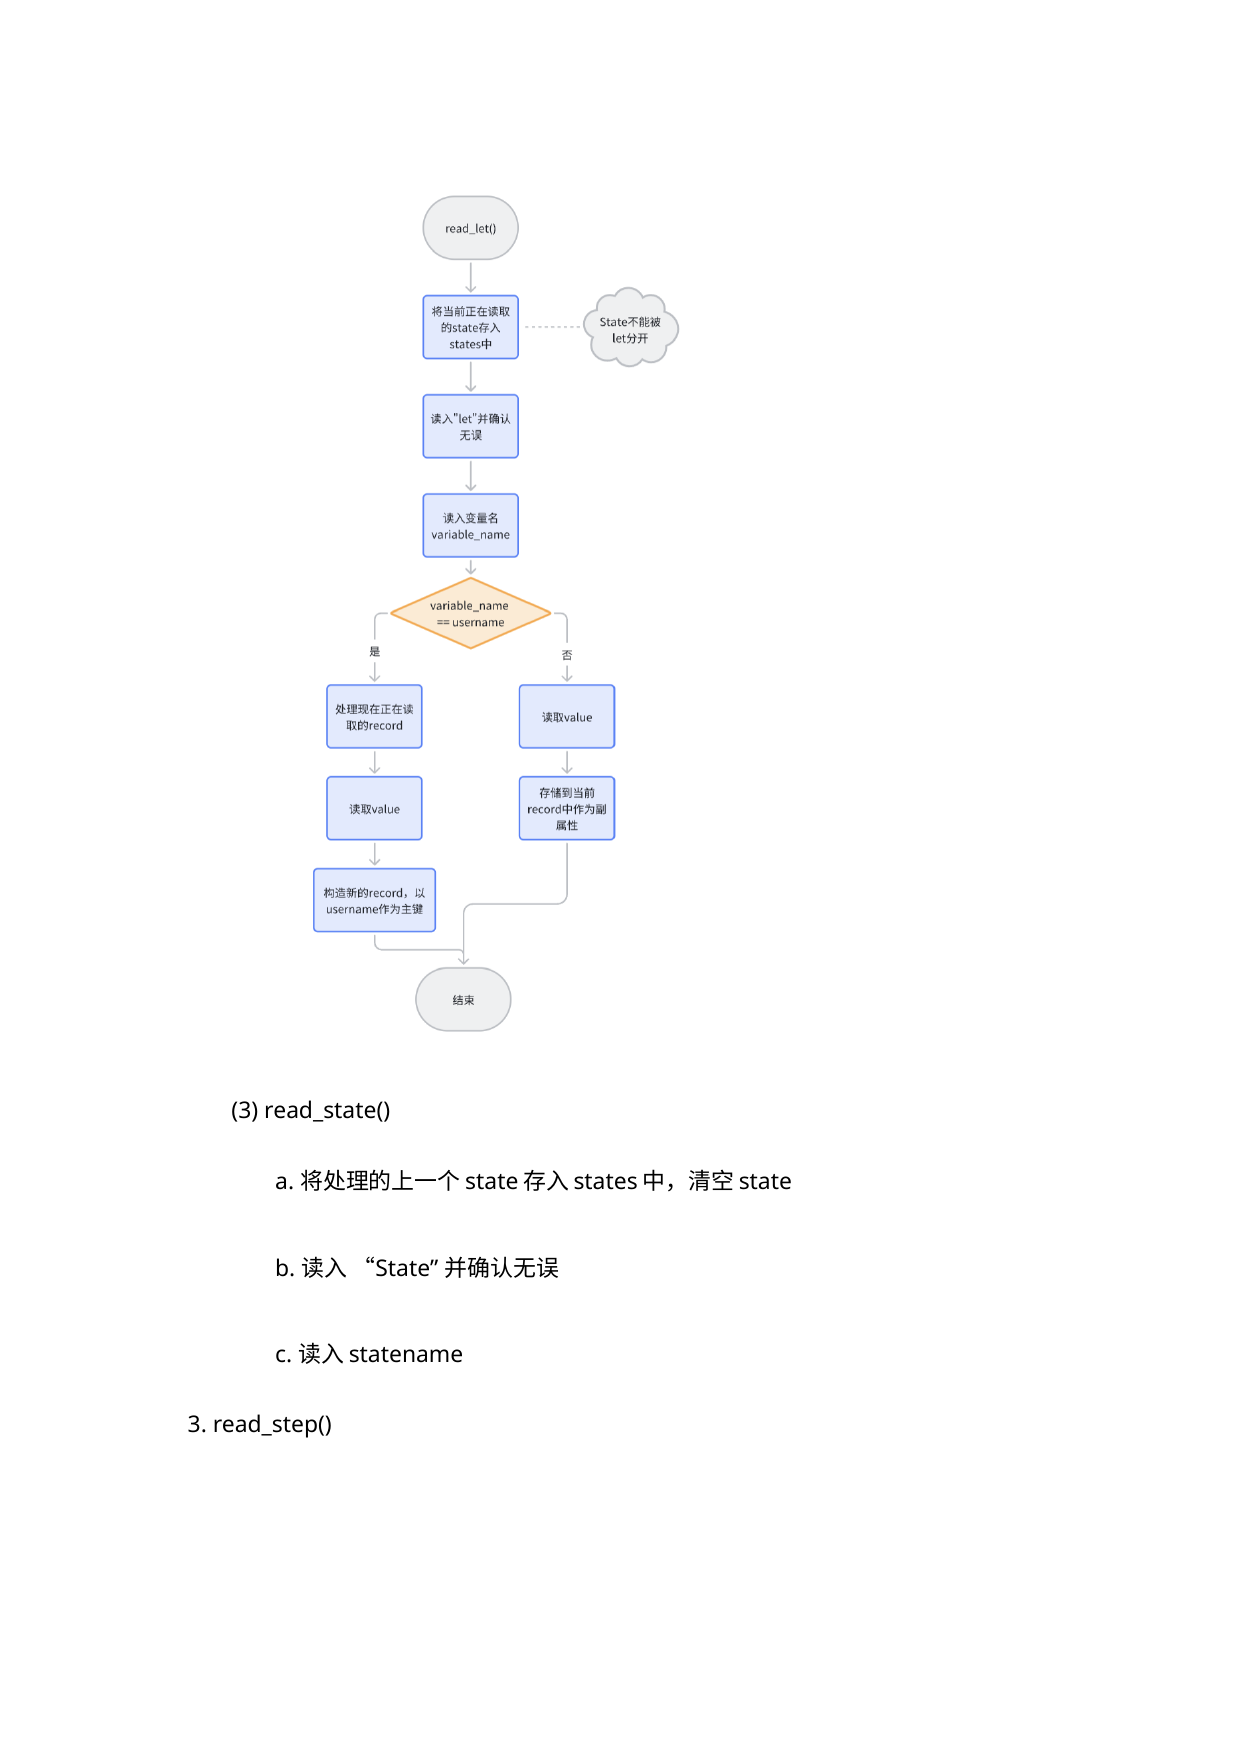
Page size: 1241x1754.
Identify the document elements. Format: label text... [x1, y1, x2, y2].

picture [275, 162, 698, 1059]
text a. 将处理的上一个state存入states中，清空state [187, 1147, 1053, 1212]
text 3. read_step() [187, 1407, 1053, 1440]
text (3) read_state() [187, 1093, 1053, 1126]
text b. 读入 “State” 并确认无误 [187, 1234, 1053, 1299]
text c. 读入statename [187, 1321, 1053, 1386]
